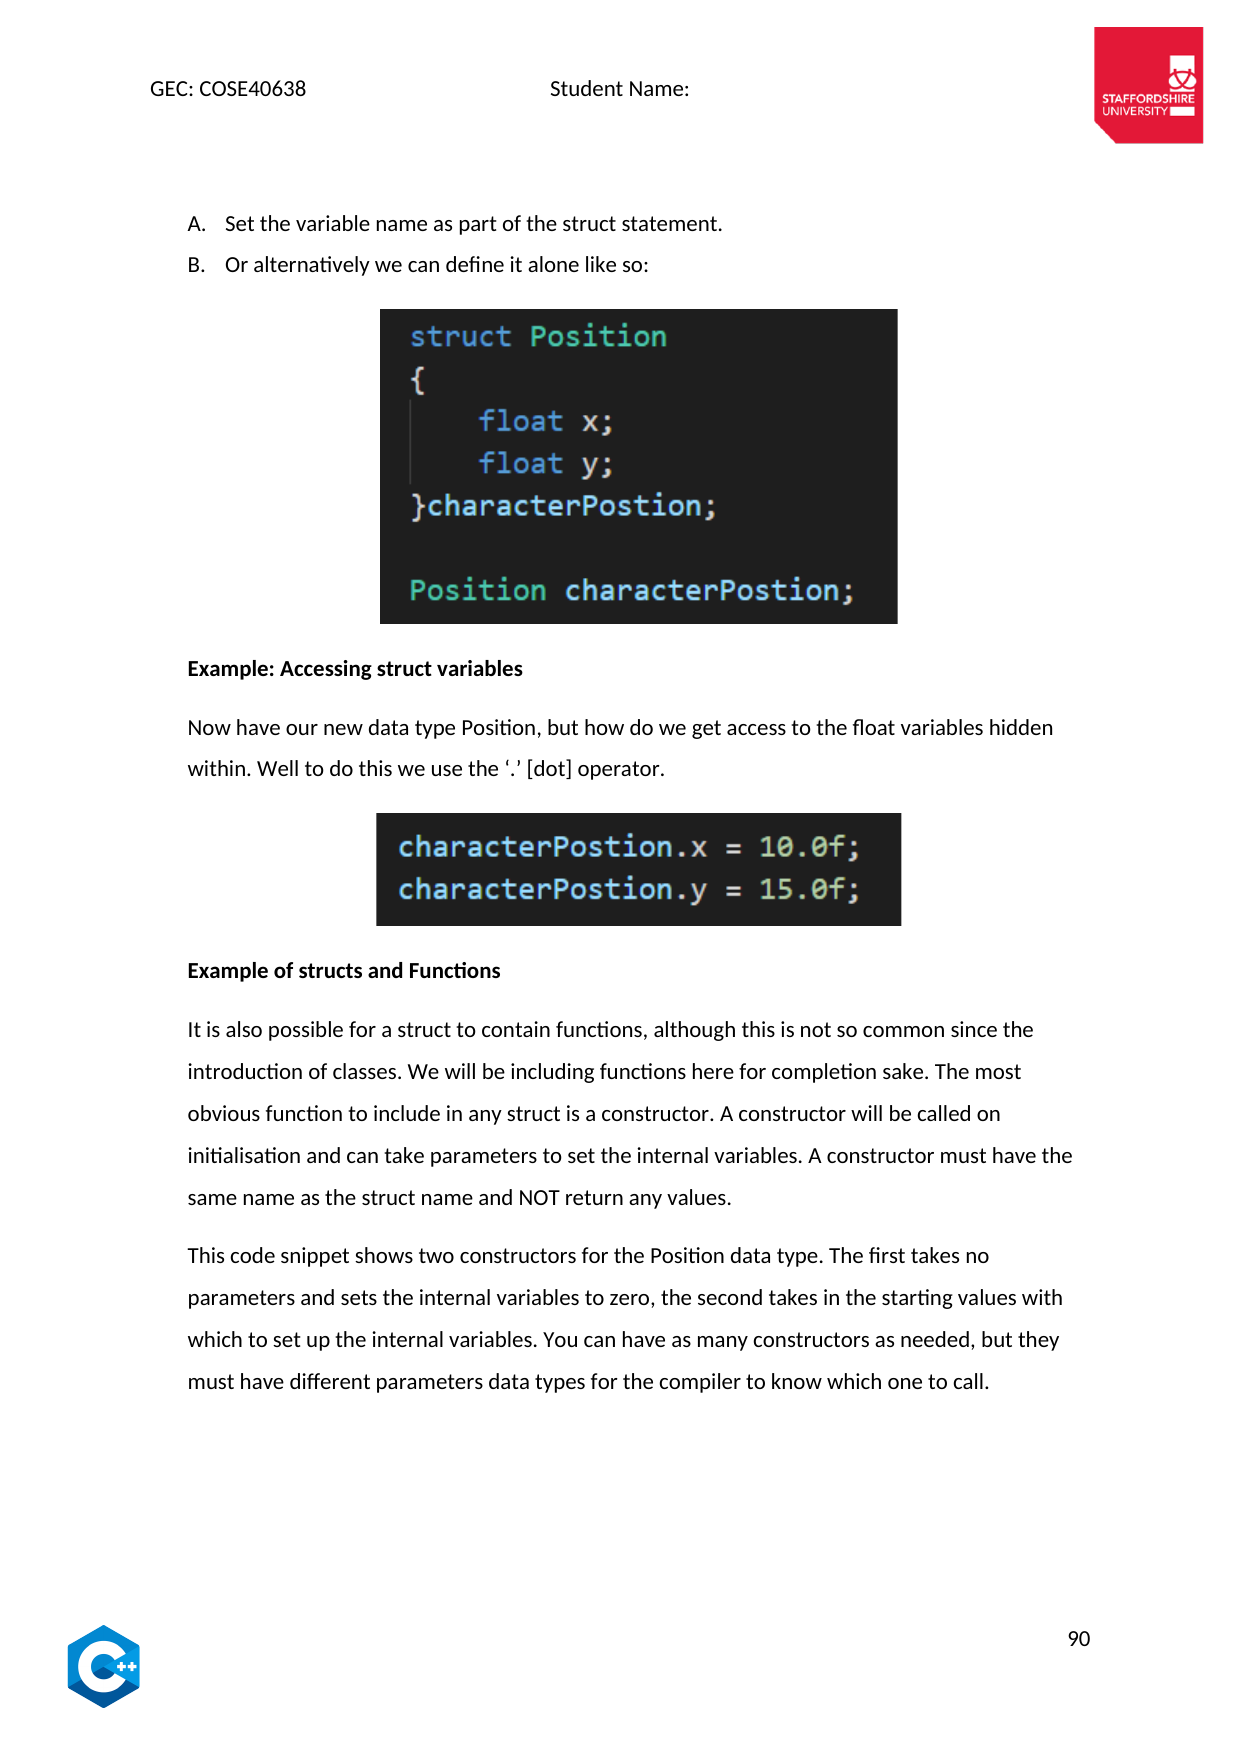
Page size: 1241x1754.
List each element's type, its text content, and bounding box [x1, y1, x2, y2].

picture [1088, 27, 1209, 148]
text Now have our new data type Position, but how do we get access to the float variables hidden within. Well to do this we use the ‘.’ [dot] operator. [187, 713, 1090, 783]
text Example: Accessing struct variables [187, 654, 1090, 682]
list Or alternatively we can define it alone like so: [187, 251, 1090, 279]
text Example of structs and Functions [187, 956, 1090, 984]
picture [376, 813, 902, 926]
list Set the variable name as part of the struct statement. [187, 209, 1090, 237]
picture [380, 309, 898, 624]
text It is also possible for a struct to contain functions, although this is not so common since the introduction of classes. We will be including functions here for completion sake. The most obvious function to include in any struct is a constructor. A constructor will be called on initialisation and can take parameters to set the internal variables. A constructor must have the same name as the struct name and NOT return any values. [187, 1015, 1090, 1211]
picture [53, 1625, 150, 1708]
text This code snippet shows two constructors for the Position data type. The first takes no parameters and sets the internal variables to zero, the second takes in the starting values with which to set up the internal variables. You can have as many constructors as needed, but they must have different parameters data types for the compiler to know which one to call. [187, 1242, 1090, 1396]
